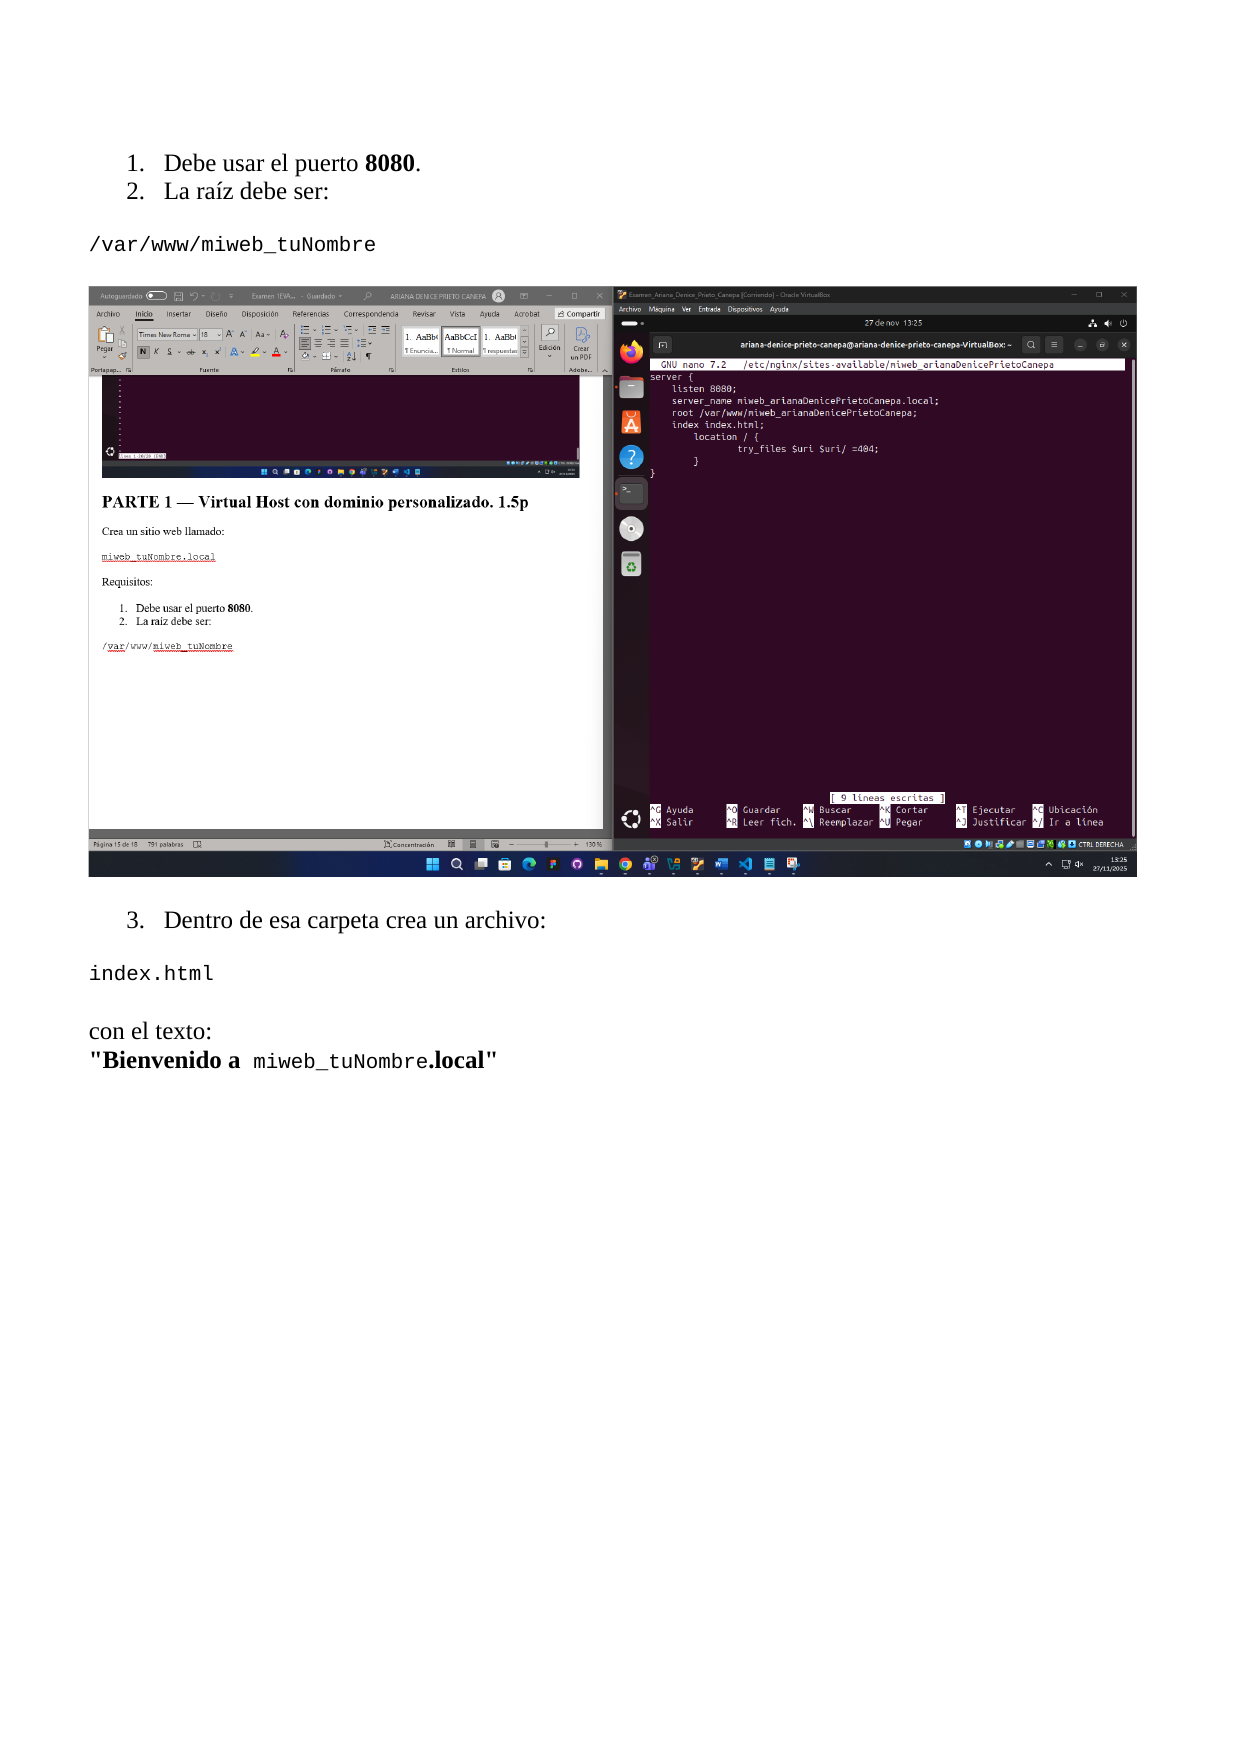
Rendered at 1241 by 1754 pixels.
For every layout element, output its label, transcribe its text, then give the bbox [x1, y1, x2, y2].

list Debe usar el puerto 8080. [126, 148, 1138, 176]
text con el texto: "Bienvenido a miweb_tuNombre.local" [88, 1016, 1138, 1074]
list Dentro de esa carpeta crea un archivo: [126, 906, 1138, 934]
text /var/www/miweb_tuNombre [88, 234, 1138, 258]
list La raíz debe ser: [126, 176, 1138, 205]
picture [88, 286, 1137, 877]
text index.html [88, 963, 1138, 987]
